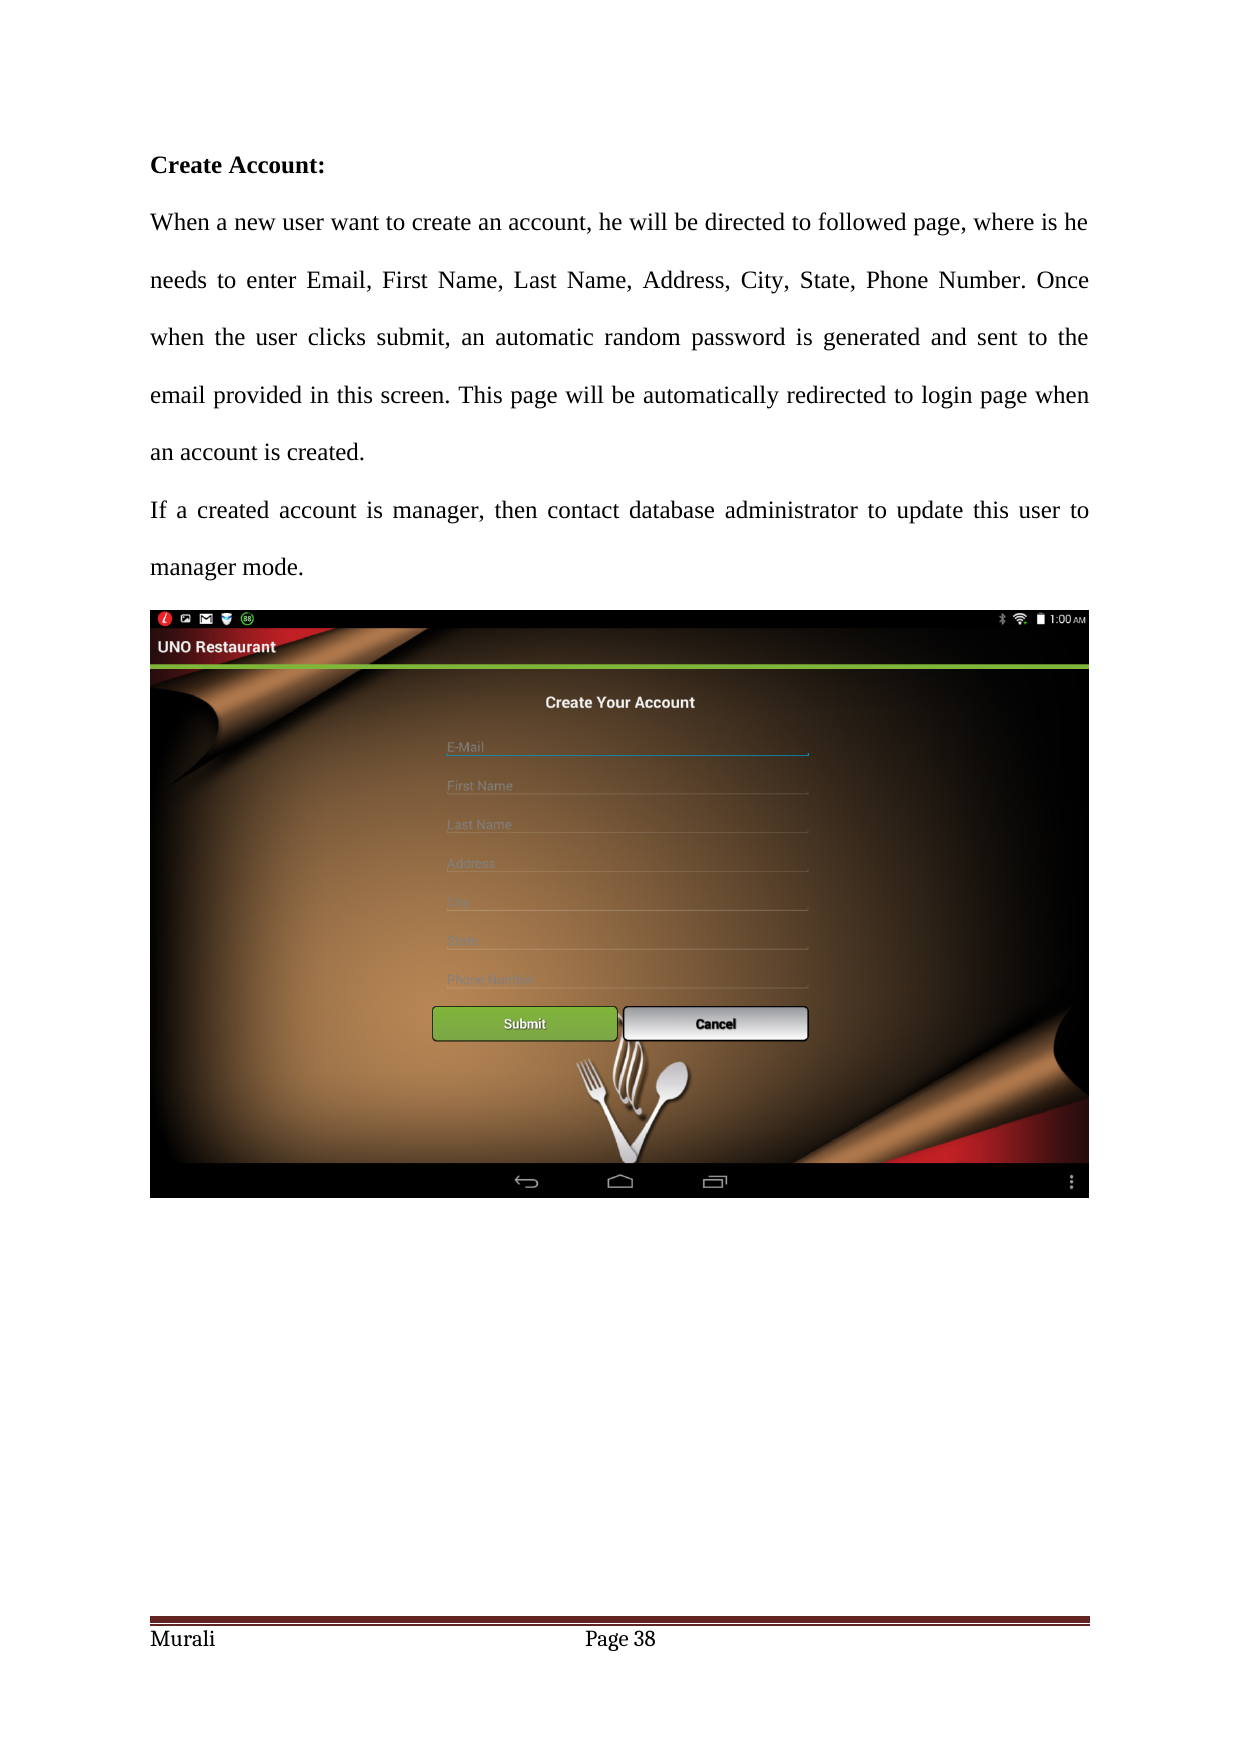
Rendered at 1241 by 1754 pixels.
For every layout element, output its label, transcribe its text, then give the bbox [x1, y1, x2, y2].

list If a created account is manager, then contact database administrator to update this user to manager mode. [150, 495, 1090, 581]
list Create Account: [150, 150, 1090, 179]
picture [150, 610, 1089, 1198]
list When a new user want to create an account, he will be directed to followed page, where is he needs to enter Email, First Name, Last Name, Address, City, State, Phone Number. Once when the user clicks submit, an automatic random password is generated and sent to the email provided in this screen. This page will be automatically redirected to login page when an account is created. [150, 207, 1090, 466]
